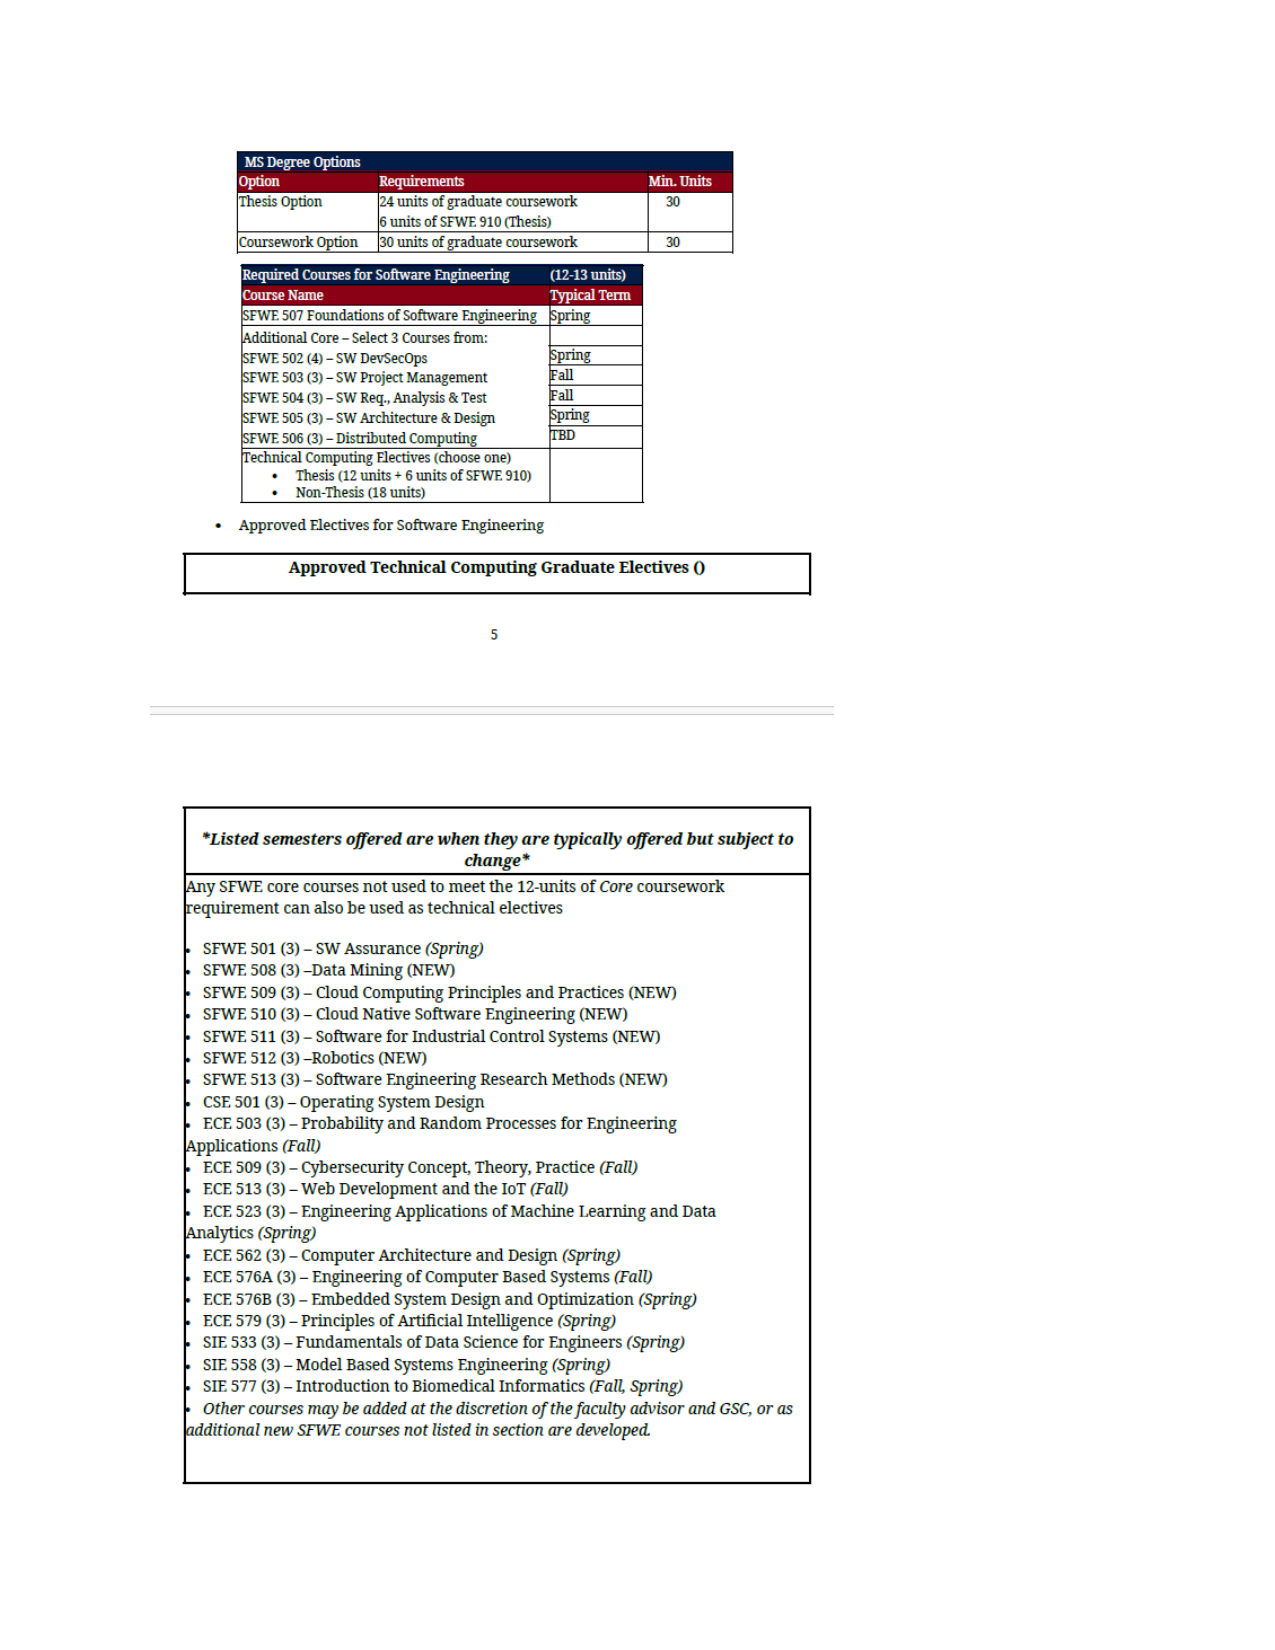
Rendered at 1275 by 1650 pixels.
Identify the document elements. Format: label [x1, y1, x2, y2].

picture [150, 150, 834, 1500]
